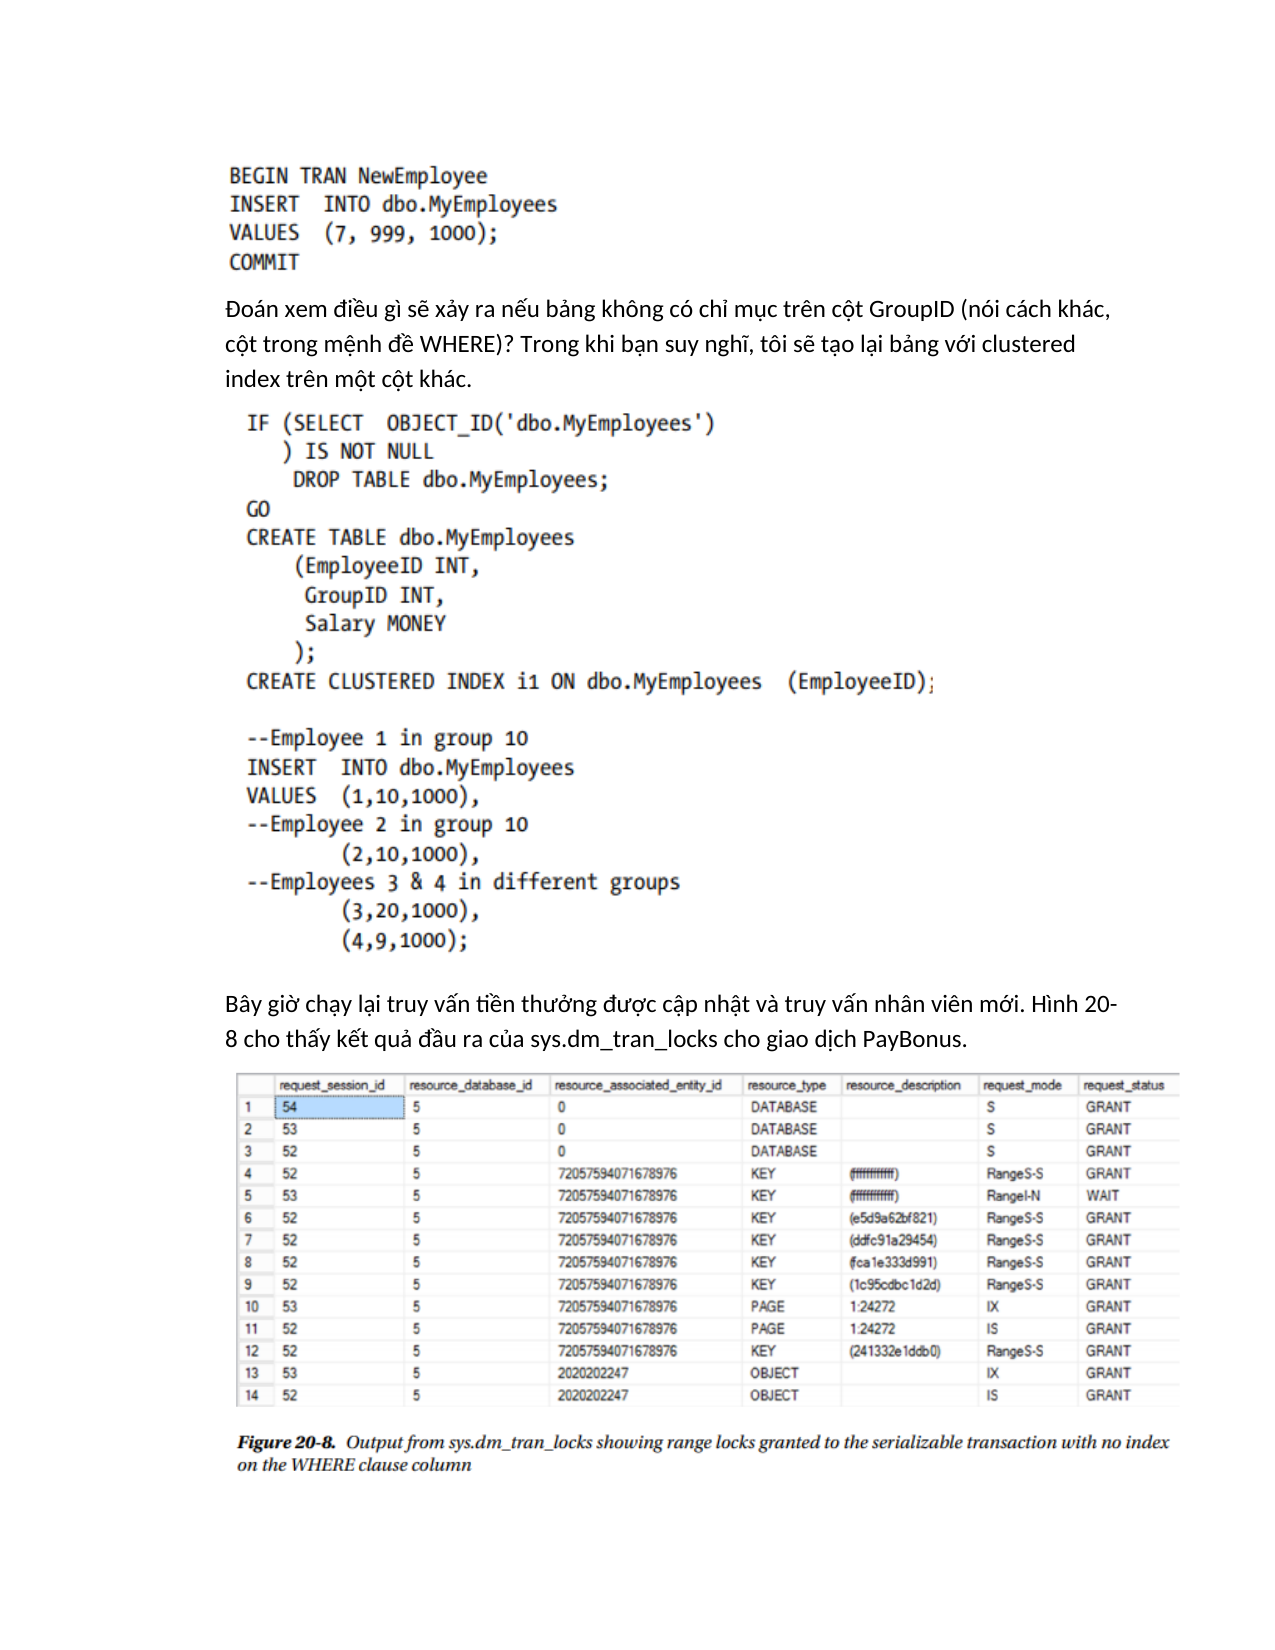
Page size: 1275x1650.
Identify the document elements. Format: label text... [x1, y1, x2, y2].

picture [225, 150, 594, 289]
picture [225, 1058, 1200, 1486]
picture [225, 398, 933, 985]
list Đoán xem điều gì sẽ xảy ra nếu bảng không có chỉ mục trên cột GroupID (nói cách khác, cột trong mệnh đề WHERE)? Trong khi bạn suy nghĩ, tôi sẽ tạo lại bảng với clustered index trên một cột khác. [225, 293, 1125, 394]
list Bây giờ chạy lại truy vấn tiền thưởng được cập nhật và truy vấn nhân viên mới. Hình 20-8 cho thấy kết quả đầu ra của sys.dm_tran_locks cho giao dịch PayBonus. [225, 988, 1125, 1054]
